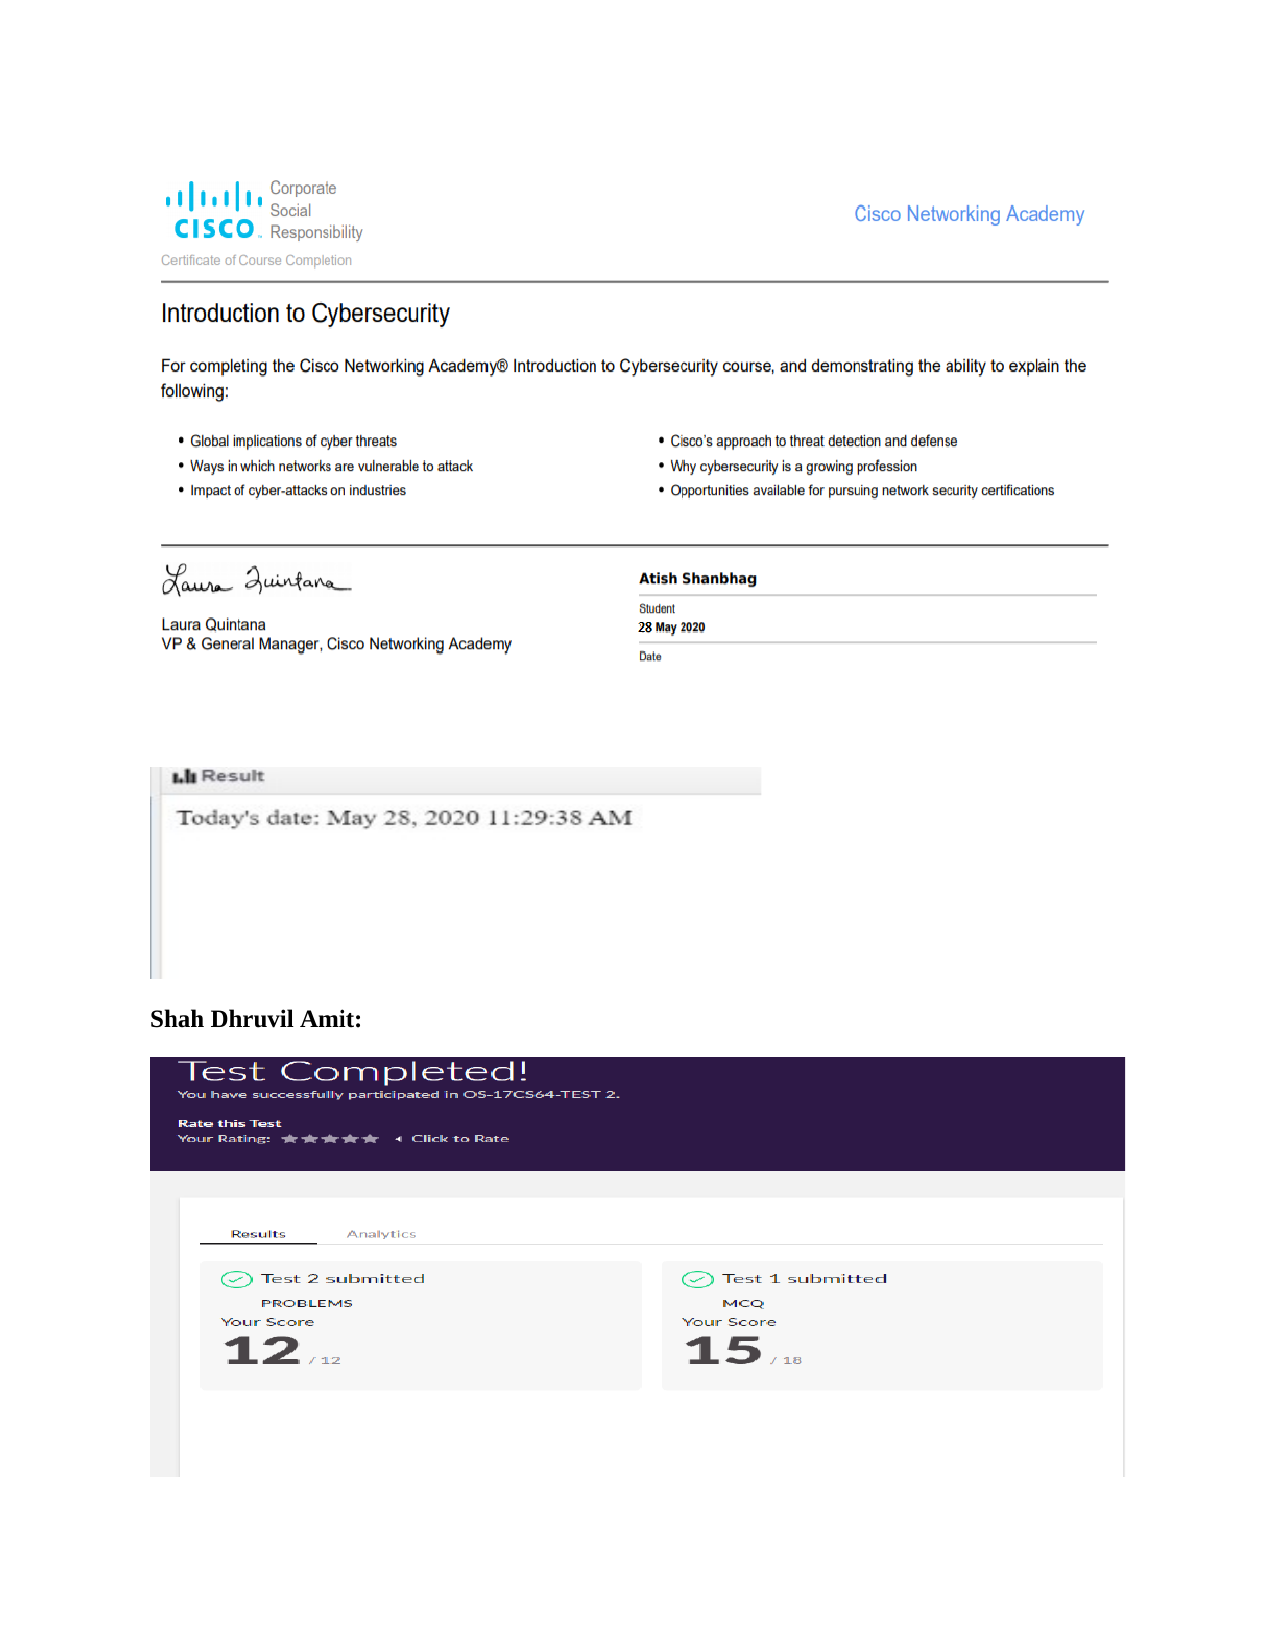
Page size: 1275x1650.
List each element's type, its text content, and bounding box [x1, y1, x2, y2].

picture [150, 1057, 1125, 1477]
text Shah Dhruvil Amit: [150, 1004, 1125, 1033]
picture [150, 150, 1125, 764]
picture [150, 767, 762, 979]
